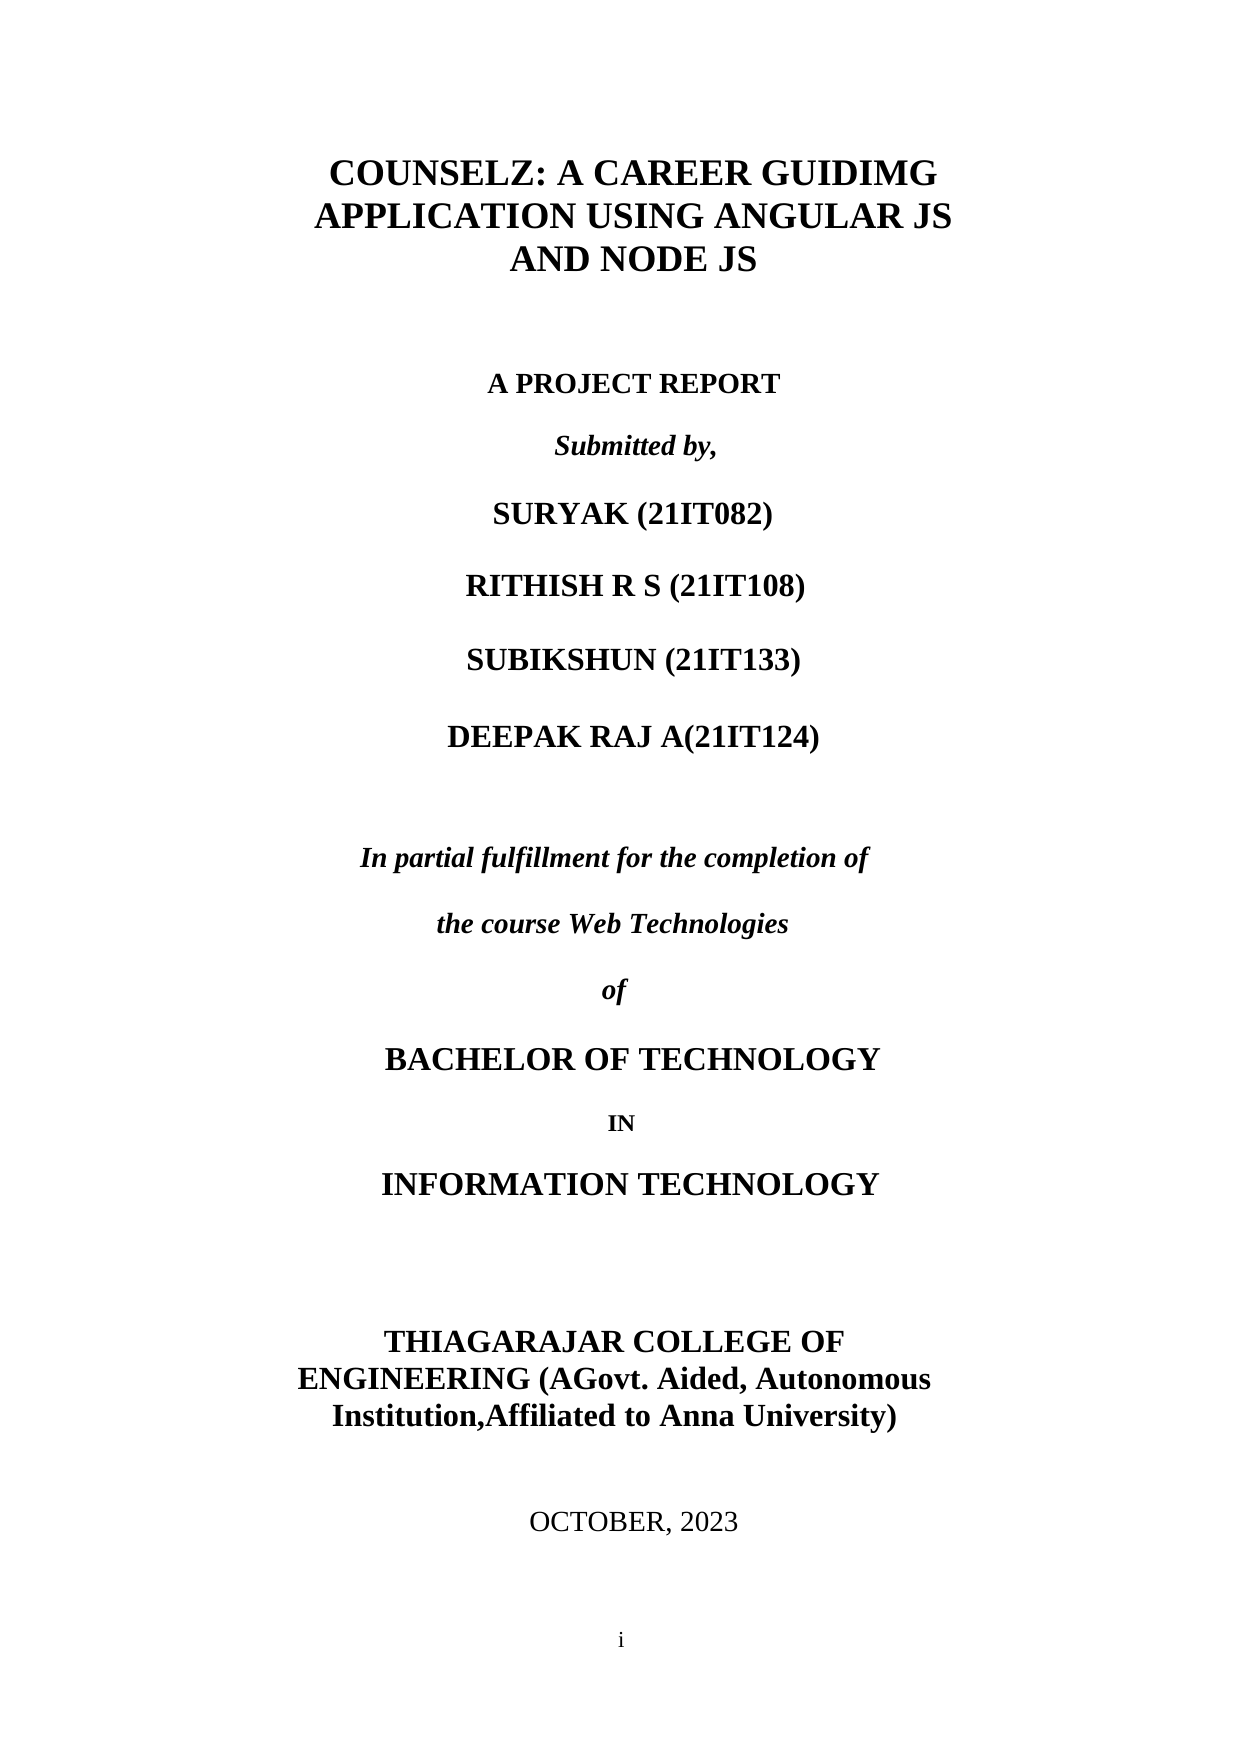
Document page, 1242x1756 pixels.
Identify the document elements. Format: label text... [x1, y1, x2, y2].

subtitle RITHISH R S (21IT108) [359, 567, 912, 604]
text BACHELOR OF TECHNOLOGY [297, 1040, 968, 1078]
text SUBIKSHUN (21IT133) [297, 640, 970, 677]
text of [267, 973, 963, 1006]
text ENGINEERING (AGovt. Aided, Autonomous Institution,Affiliated to Anna University) [266, 1359, 963, 1433]
text OCTOBER, 2023 [297, 1504, 971, 1538]
subtitle THIAGARAJAR COLLEGE OF [266, 1322, 963, 1359]
text In partial fulfillment for the completion of the course Web Technologies [357, 840, 871, 940]
text Submitted by, [297, 428, 978, 462]
text IN [280, 1109, 963, 1137]
title COUNSELZ: A CAREER GUIDIMG APPLICATION USING ANGULAR JS AND NODE JS [297, 150, 970, 279]
subtitle SURYAK (21IT082) [359, 494, 912, 531]
text INFORMATION TECHNOLOGY [297, 1164, 964, 1202]
text DEEPAK RAJ A(21IT124) [297, 717, 970, 754]
subtitle A PROJECT REPORT [297, 366, 971, 399]
